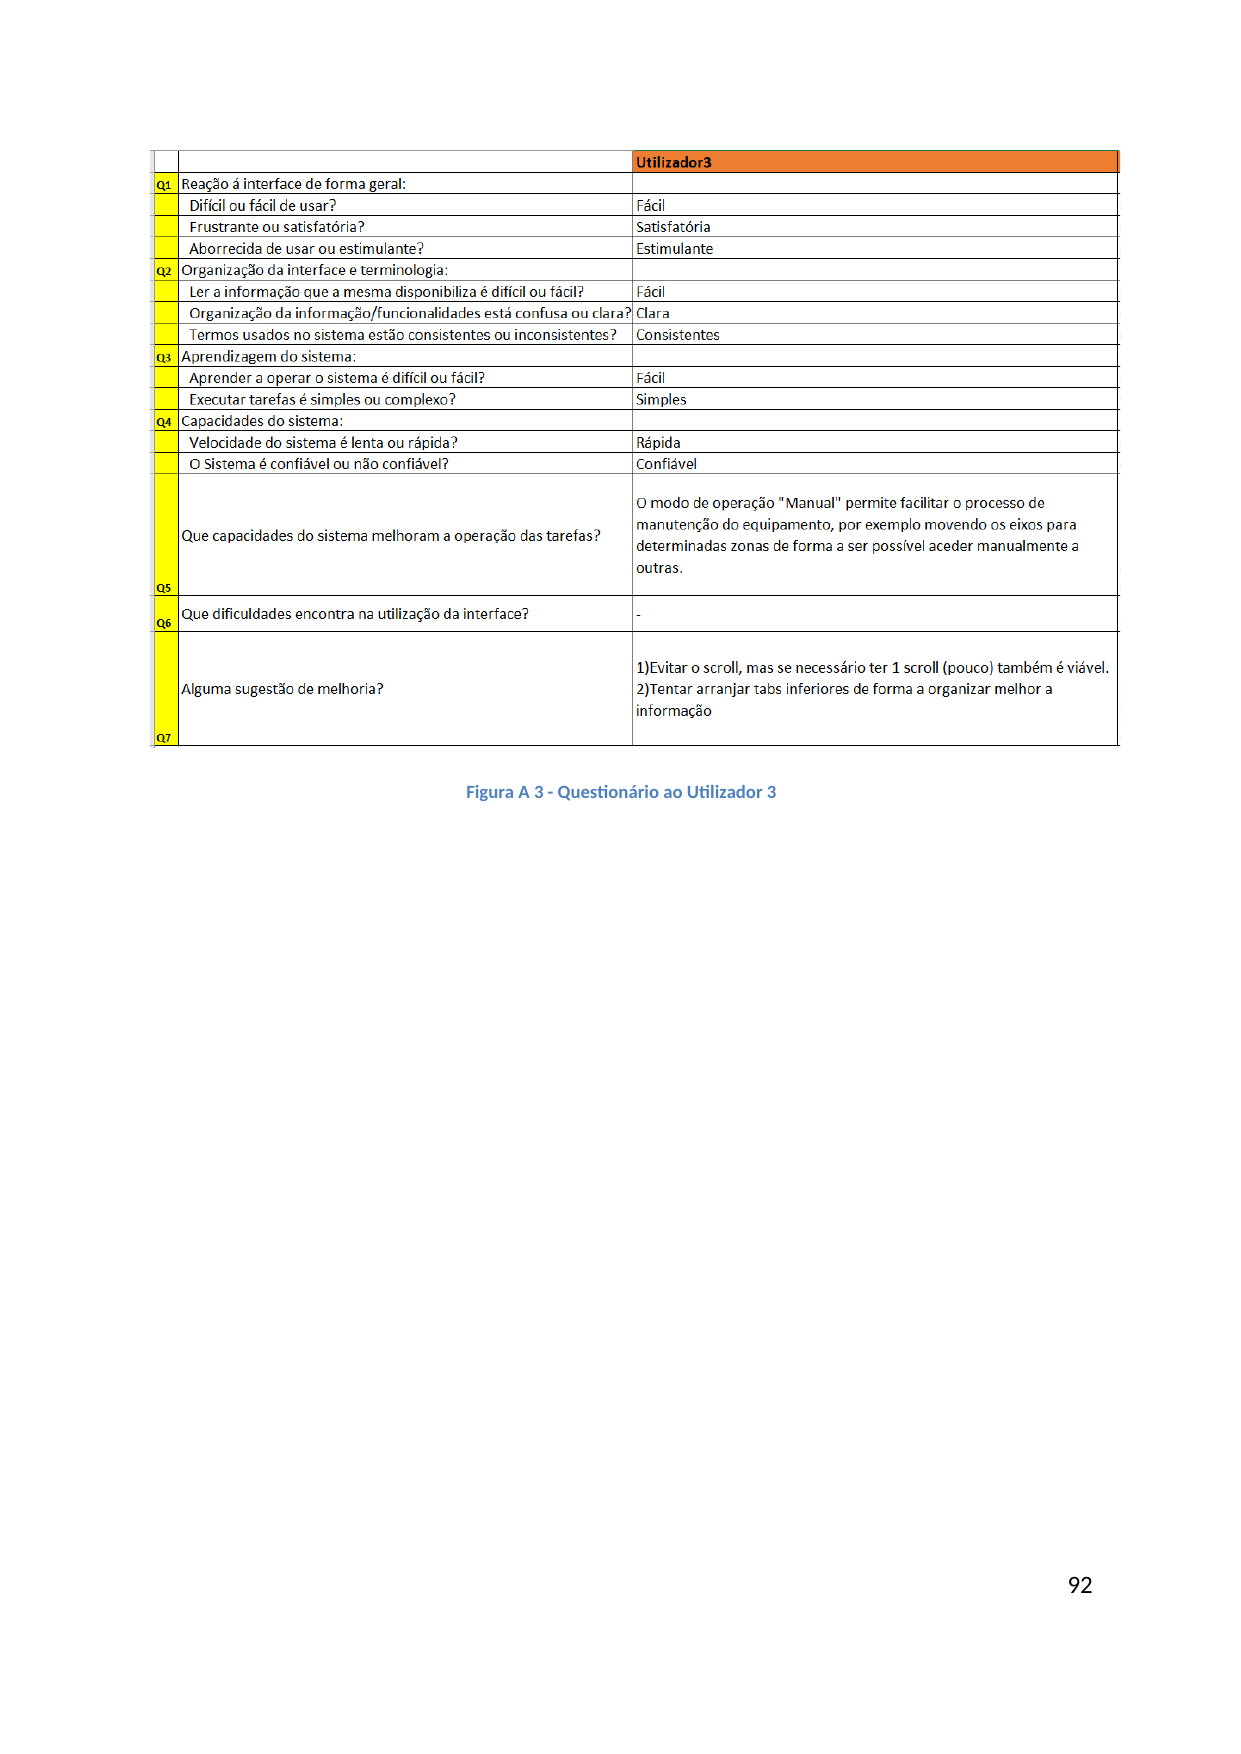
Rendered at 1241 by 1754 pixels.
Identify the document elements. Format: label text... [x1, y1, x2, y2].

text Figura A - Questionário ao Utilizador 3 [150, 780, 1092, 803]
picture [150, 150, 1121, 748]
